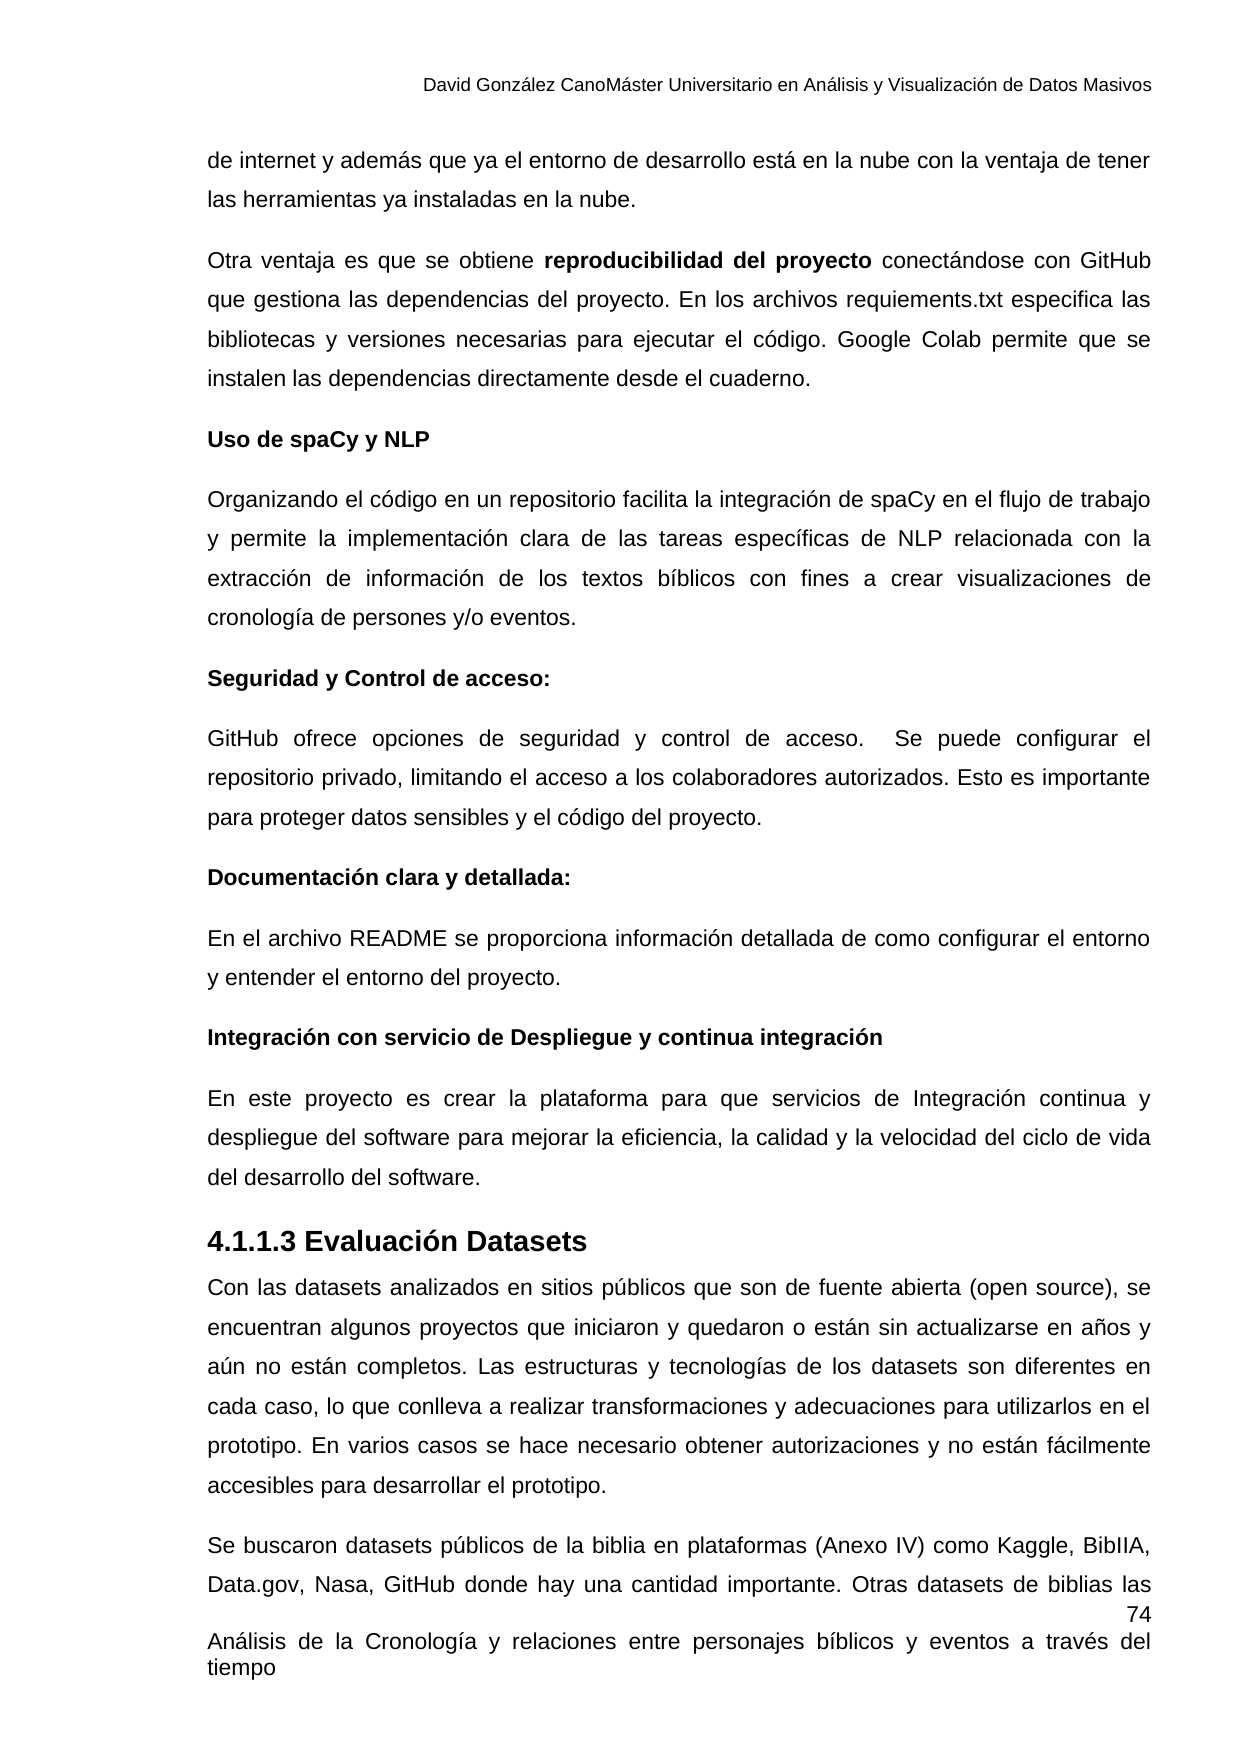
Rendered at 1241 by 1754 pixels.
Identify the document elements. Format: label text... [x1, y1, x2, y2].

text Seguridad y Control de acceso: [207, 664, 1152, 691]
text Documentación clara y detallada: [207, 864, 1152, 891]
text En el archivo README se proporciona información detallada de como configurar el entorno y entender el entorno del proyecto. [207, 924, 1152, 990]
subtitle 4.1.1.3 Evaluación Datasets [207, 1224, 1152, 1257]
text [207, 1532, 1152, 1598]
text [207, 147, 1152, 213]
text Organizando el código en un repositorio facilita la integración de spaCy en el flujo de trabajo y permite la implementación clara de las tareas específicas de NLP relacionada con la extracción de información de los textos bíblicos con fines a crear visualizaciones de cronología de persones y/o eventos. [207, 486, 1152, 631]
text Uso de spaCy y NLP [207, 426, 1152, 452]
text En este proyecto es crear la plataforma para que servicios de Integración continua y despliegue del software para mejorar la eficiencia, la calidad y la velocidad del ciclo de vida del desarrollo del software. [207, 1084, 1152, 1190]
text Otra ventaja es que se obtiene reproducibilidad del proyecto conectándose con GitHub que gestiona las dependencias del proyecto. En los archivos requiements.txt especifica las bibliotecas y versiones necesarias para ejecutar el código. Google Colab permite que se instalen las dependencias directamente desde el cuaderno. [207, 247, 1152, 392]
text Con las datasets analizados en sitios públicos que son de fuente abierta (open source), se encuentran algunos proyectos que iniciaron y quedaron o están sin actualizarse en años y aún no están completos. Las estructuras y tecnologías de los datasets son diferentes en cada caso, lo que conlleva a realizar transformaciones y adecuaciones para utilizarlos en el prototipo. En varios casos se hace necesario obtener autorizaciones y no están fácilmente accesibles para desarrollar el prototipo. [207, 1274, 1152, 1498]
text Integración con servicio de Despliegue y continua integración [207, 1024, 1152, 1051]
text GitHub ofrece opciones de seguridad y control de acceso. Se puede configurar el repositorio privado, limitando el acceso a los colaboradores autorizados. Esto es importante para proteger datos sensibles y el código del proyecto. [207, 725, 1152, 830]
